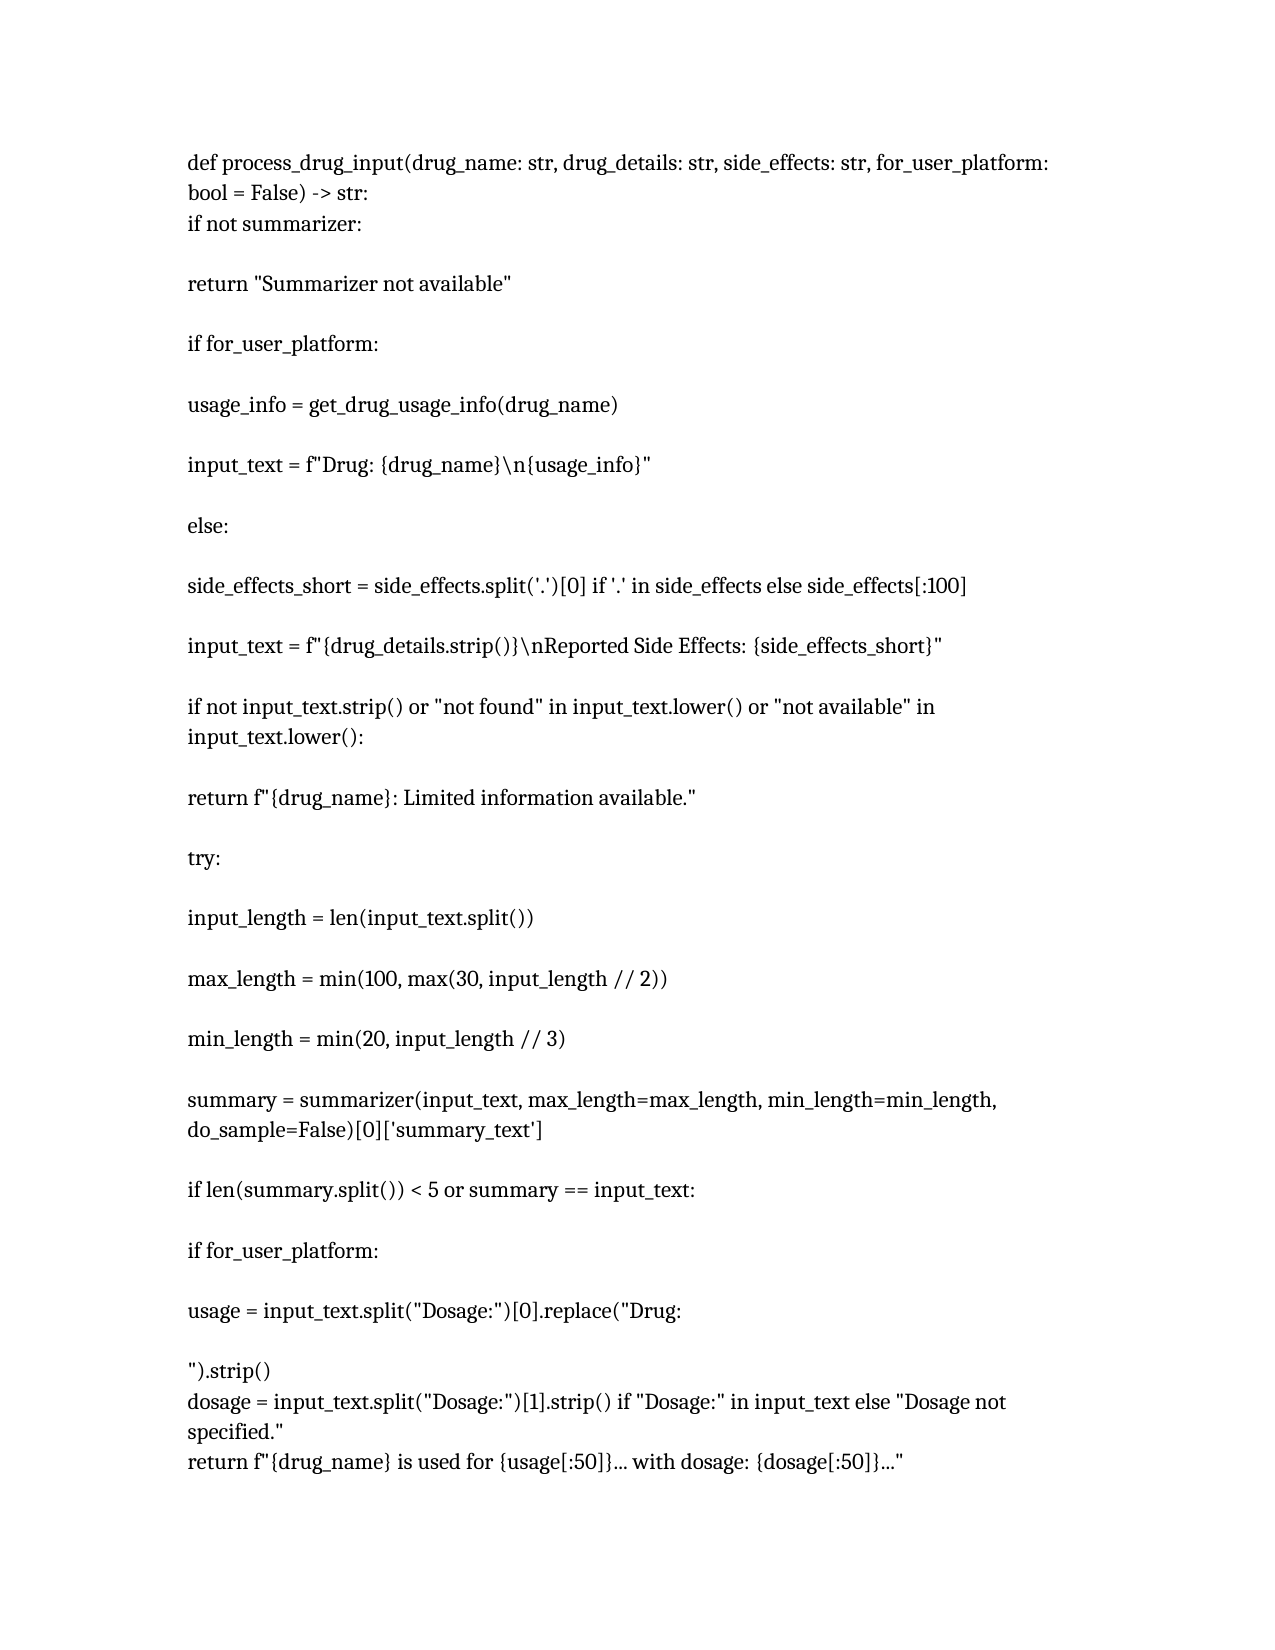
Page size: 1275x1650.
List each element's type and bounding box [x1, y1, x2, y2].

text [187, 150, 1087, 1475]
